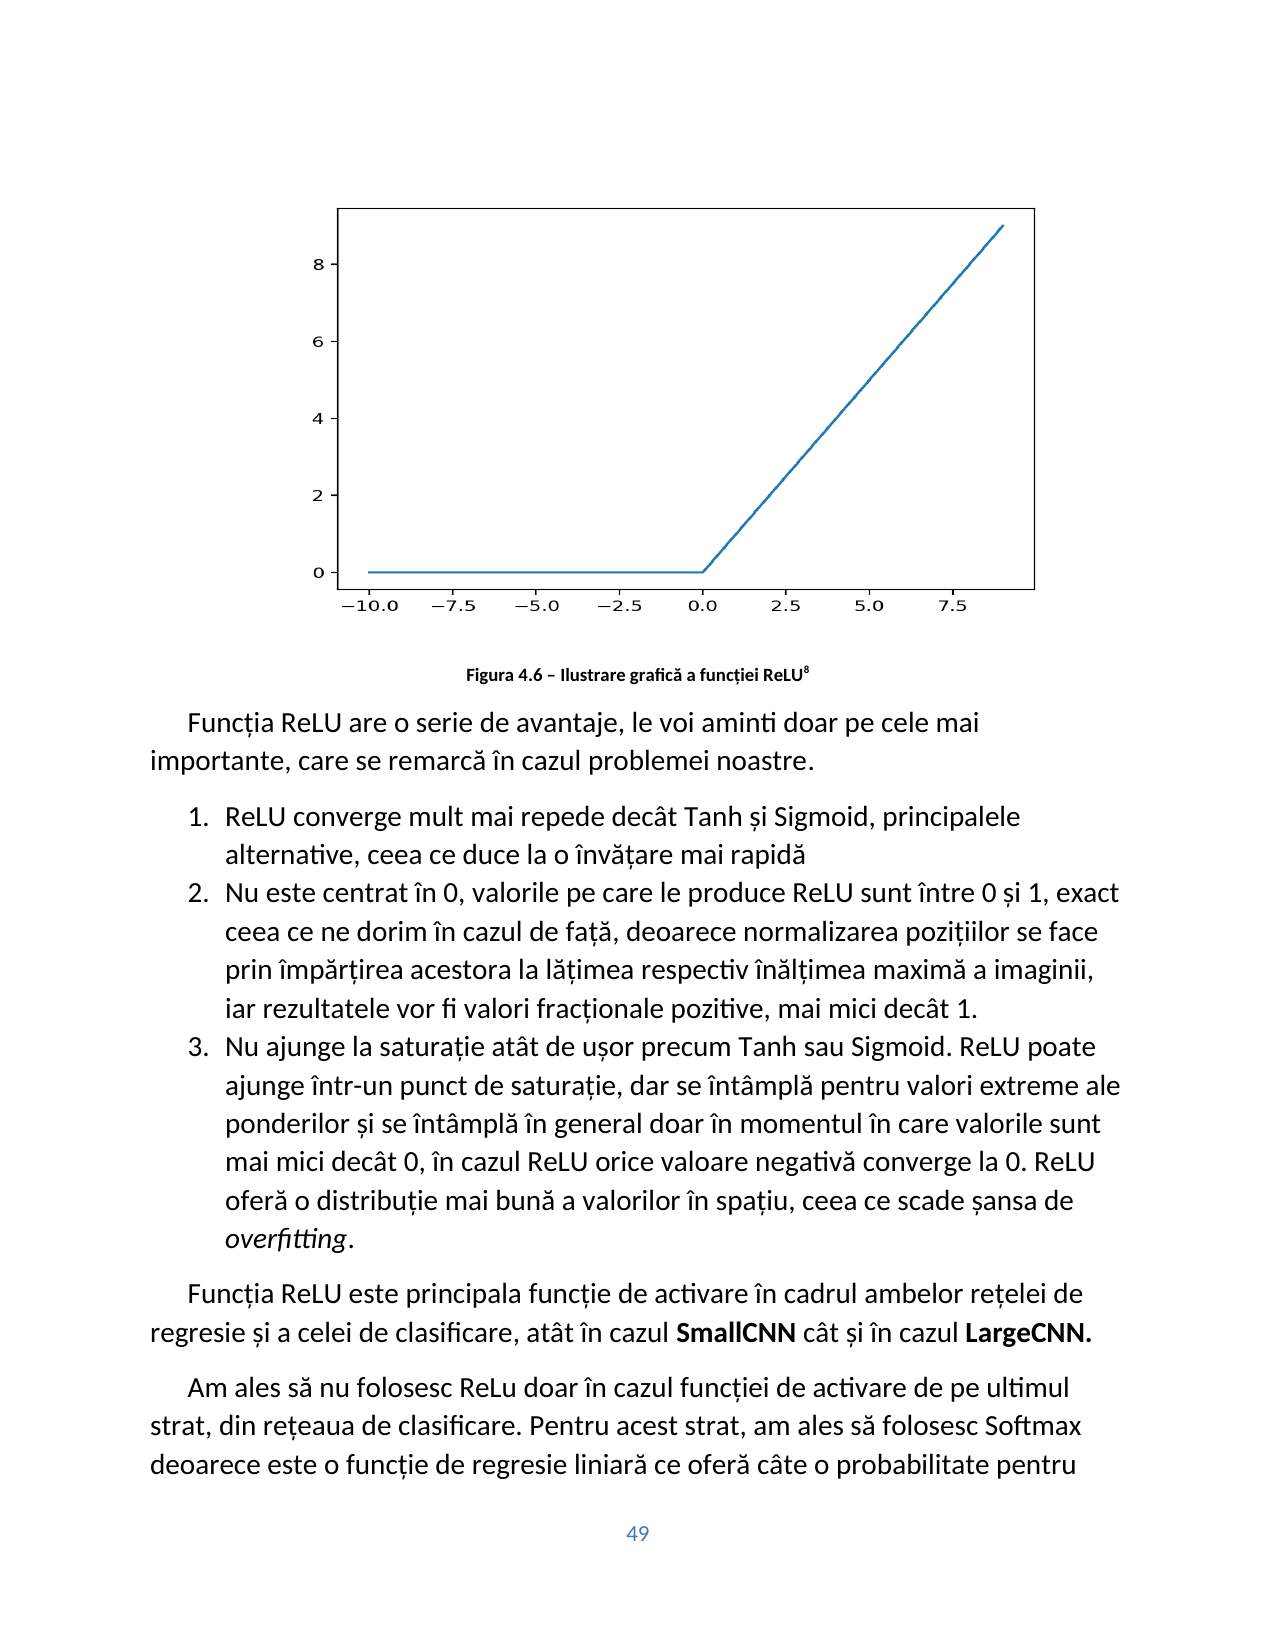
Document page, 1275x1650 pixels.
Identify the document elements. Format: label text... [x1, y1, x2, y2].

list Nu ajunge la saturație atât de ușor precum Tanh sau Sigmoid. ReLU poate ajunge într-un punct de saturație, dar se întâmplă pentru valori extreme ale ponderilor și se întâmplă în general doar în momentul în care valorile sunt mai mici decât 0, în cazul ReLU orice valoare negativă converge la 0. ReLU oferă o distribuție mai bună a valorilor în spațiu, ceea ce scade șansa de overfitting. [187, 1028, 1125, 1256]
text Figura 4.6 – Ilustrare grafică a funcției ReLU8 [150, 663, 1125, 686]
picture [225, 150, 1124, 644]
list ReLU converge mult mai repede decât Tanh și Sigmoid, principalele alternative, ceea ce duce la o învățare mai rapidă [187, 798, 1125, 872]
text Funcția ReLU are o serie de avantaje, le voi aminti doar pe cele mai importante, care se remarcă în cazul problemei noastre. [150, 704, 1125, 778]
list Nu este centrat în 0, valorile pe care le produce ReLU sunt între 0 și 1, exact ceea ce ne dorim în cazul de față, deoarece normalizarea pozițiilor se face prin împărțirea acestora la lățimea respectiv înălțimea maximă a imaginii, iar rezultatele vor fi valori fracționale pozitive, mai mici decât 1. [187, 874, 1125, 1025]
text Funcția ReLU este principala funcție de activare în cadrul ambelor rețelei de regresie și a celei de clasificare, atât în cazul SmallCNN cât și în cazul LargeCNN. [150, 1276, 1125, 1349]
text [150, 1369, 1125, 1482]
